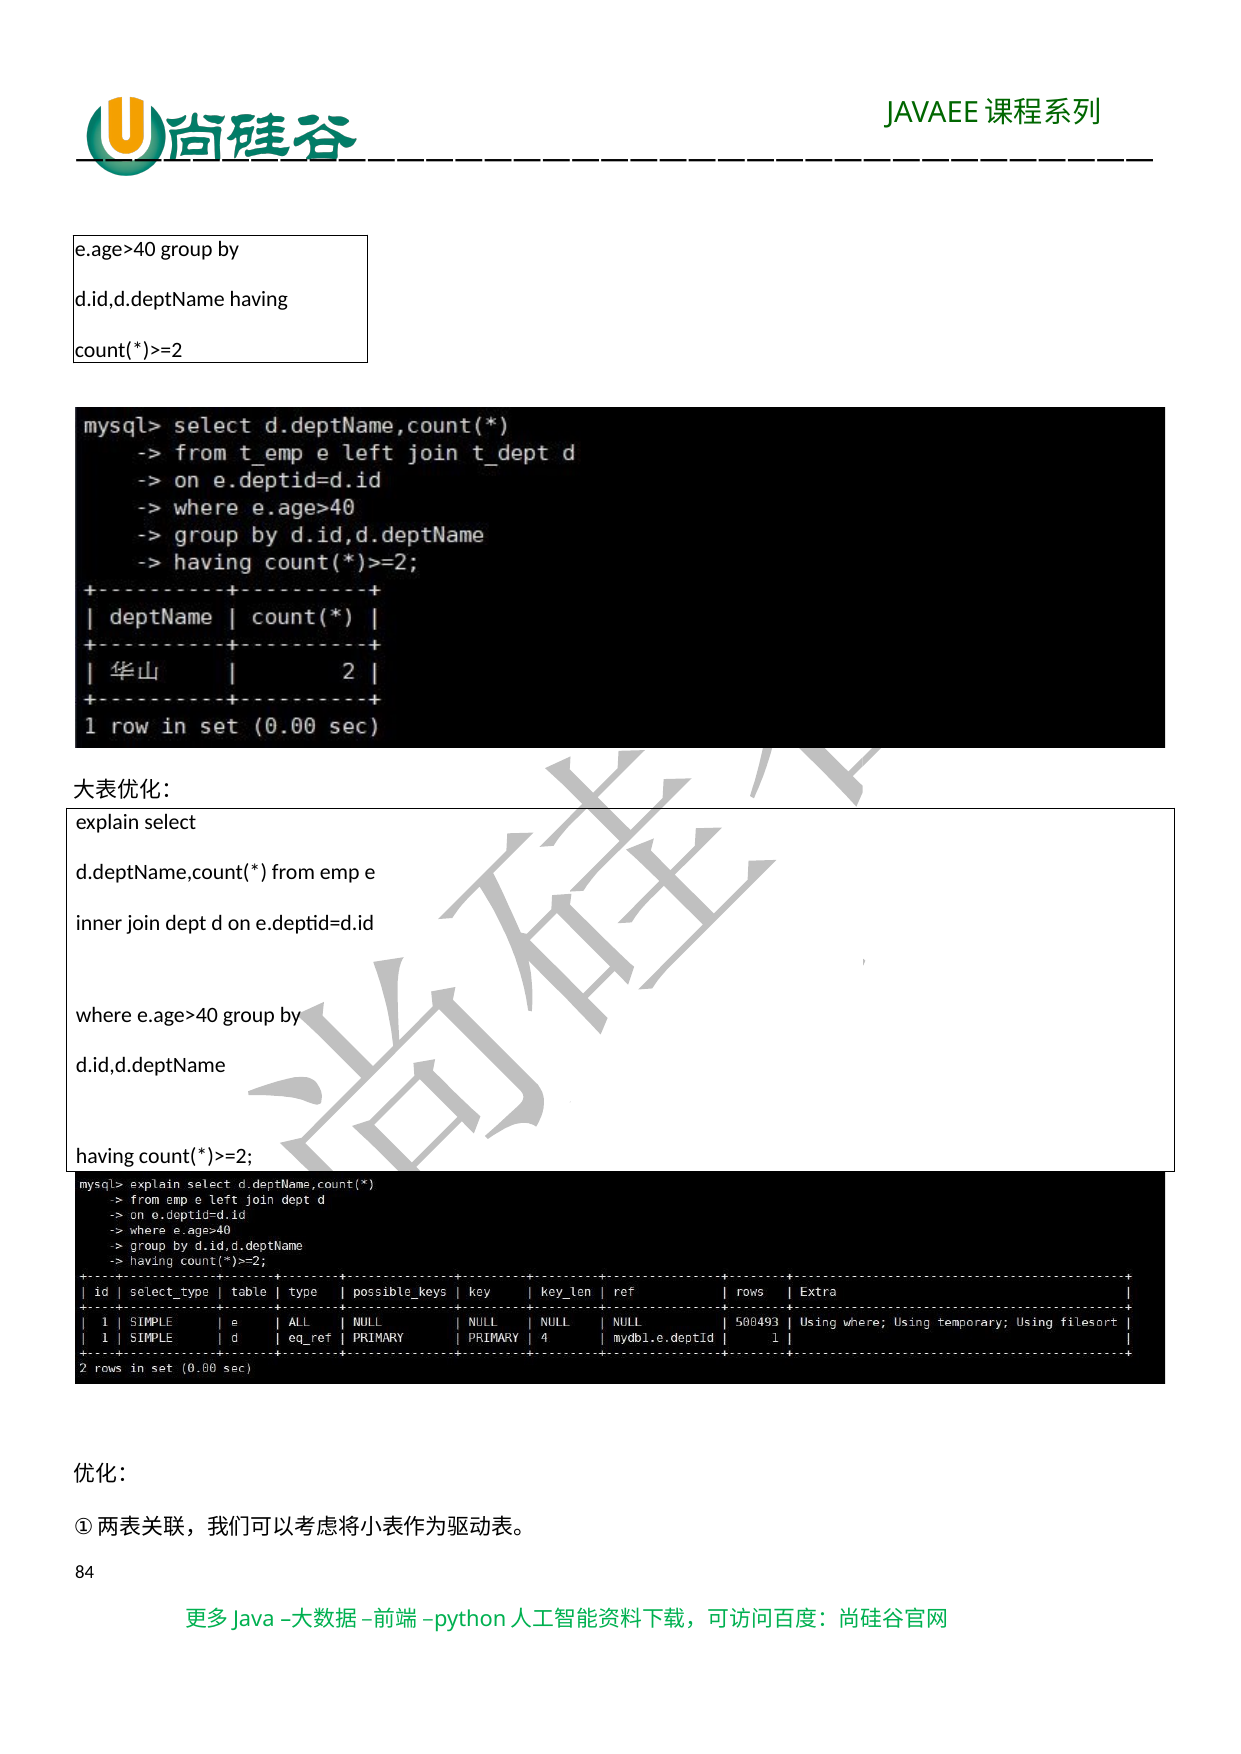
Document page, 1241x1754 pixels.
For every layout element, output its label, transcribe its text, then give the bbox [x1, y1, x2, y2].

picture [75, 1172, 1166, 1384]
text 大表优化： [73, 772, 1177, 803]
text ①两表关联，我们可以考虑将小表作为驱动表。 [73, 1509, 1177, 1541]
picture [75, 407, 1166, 748]
table_header explain select d.deptName,count(*) from emp e inner join dept d on e.deptid=d.id where e.age>40 group by d.id,d.deptName having count(*)>=2; [67, 809, 1174, 1171]
text select d.deptName,count(*) from t_emp e inner join t_dept d on e.deptid=d.id where e.age>40 group by d.id,d.deptName having count(*)>=2 [74, 236, 367, 362]
picture [75, 88, 363, 184]
text 优化： [73, 1456, 1177, 1488]
